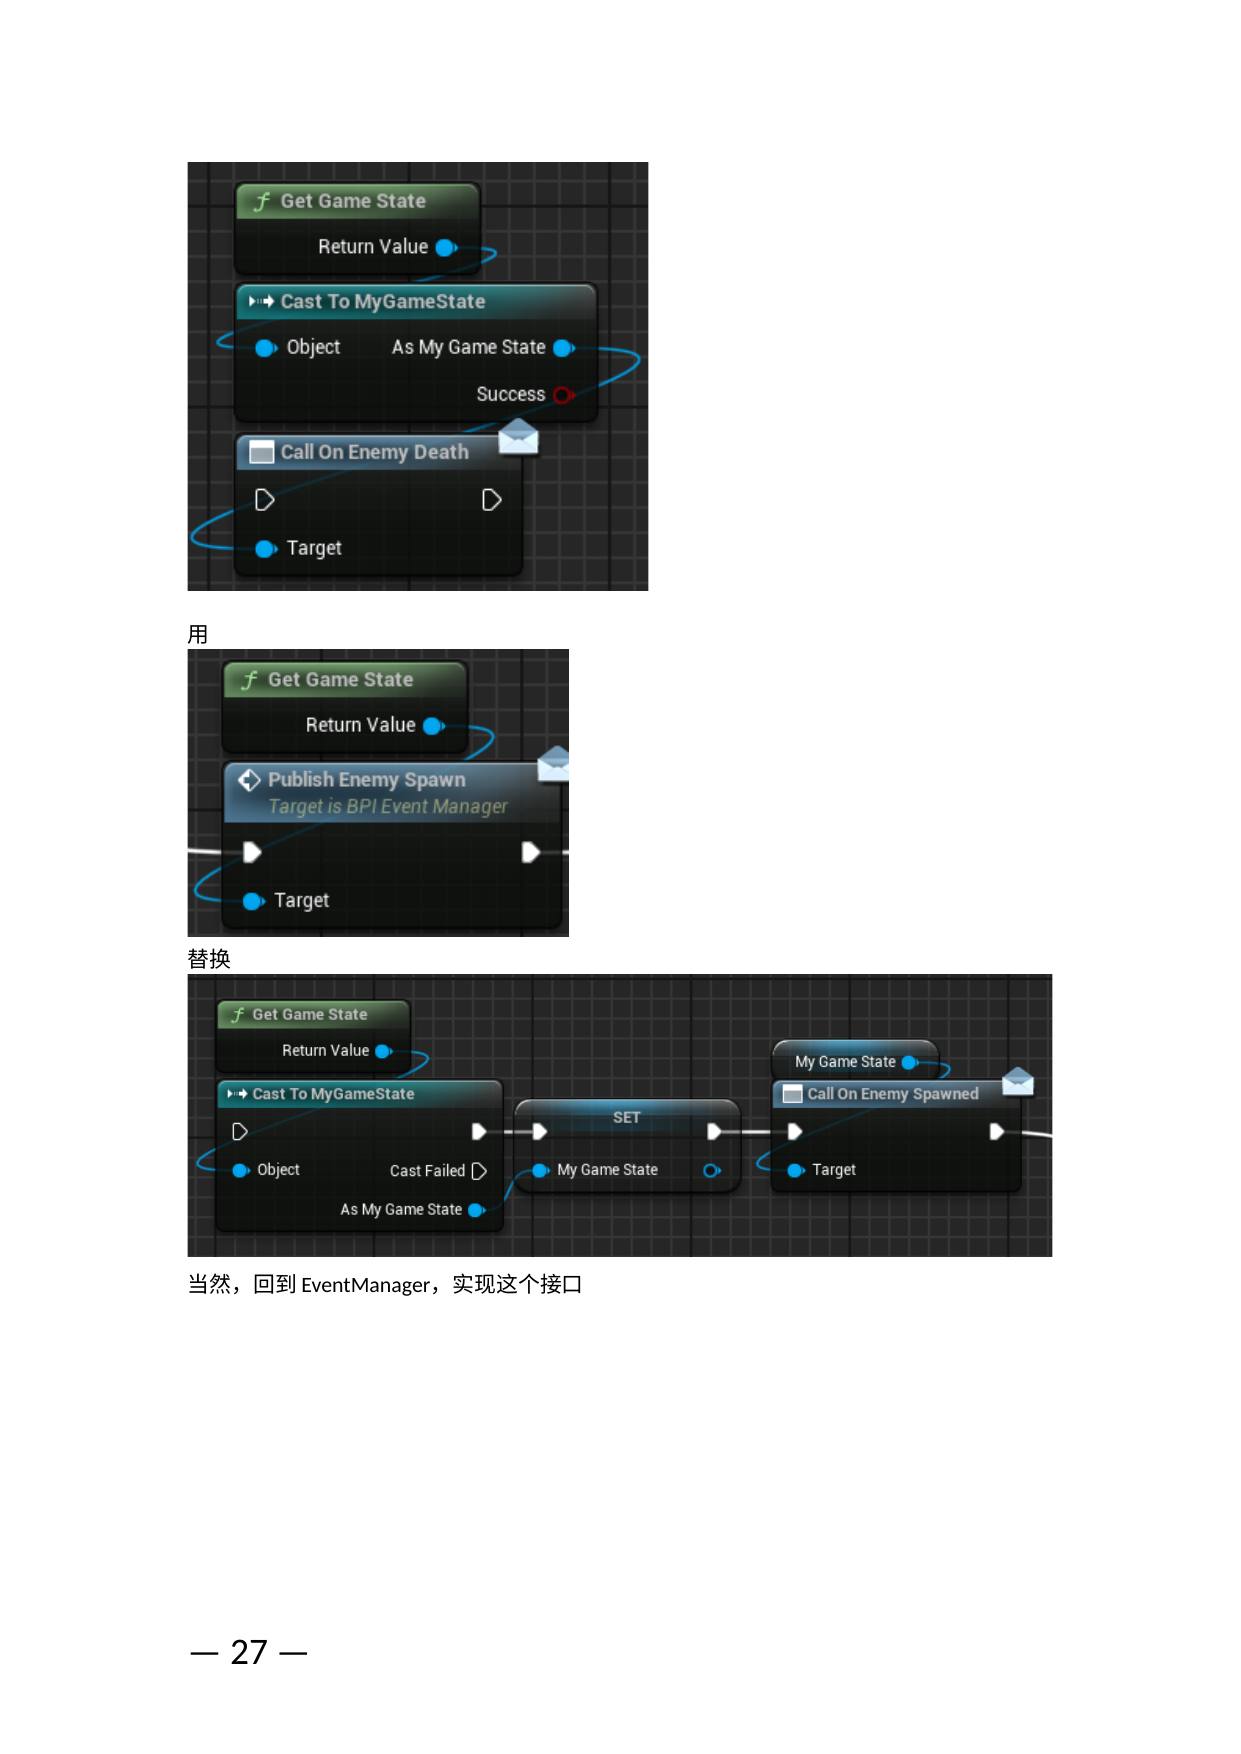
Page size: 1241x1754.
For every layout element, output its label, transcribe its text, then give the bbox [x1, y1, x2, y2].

picture [187, 649, 569, 937]
text 当然，回到EventManager，实现这个接口 [187, 1267, 1053, 1299]
text 替换 [187, 942, 1053, 974]
text 用 [187, 617, 1053, 649]
picture [187, 162, 649, 591]
picture [187, 974, 1053, 1257]
